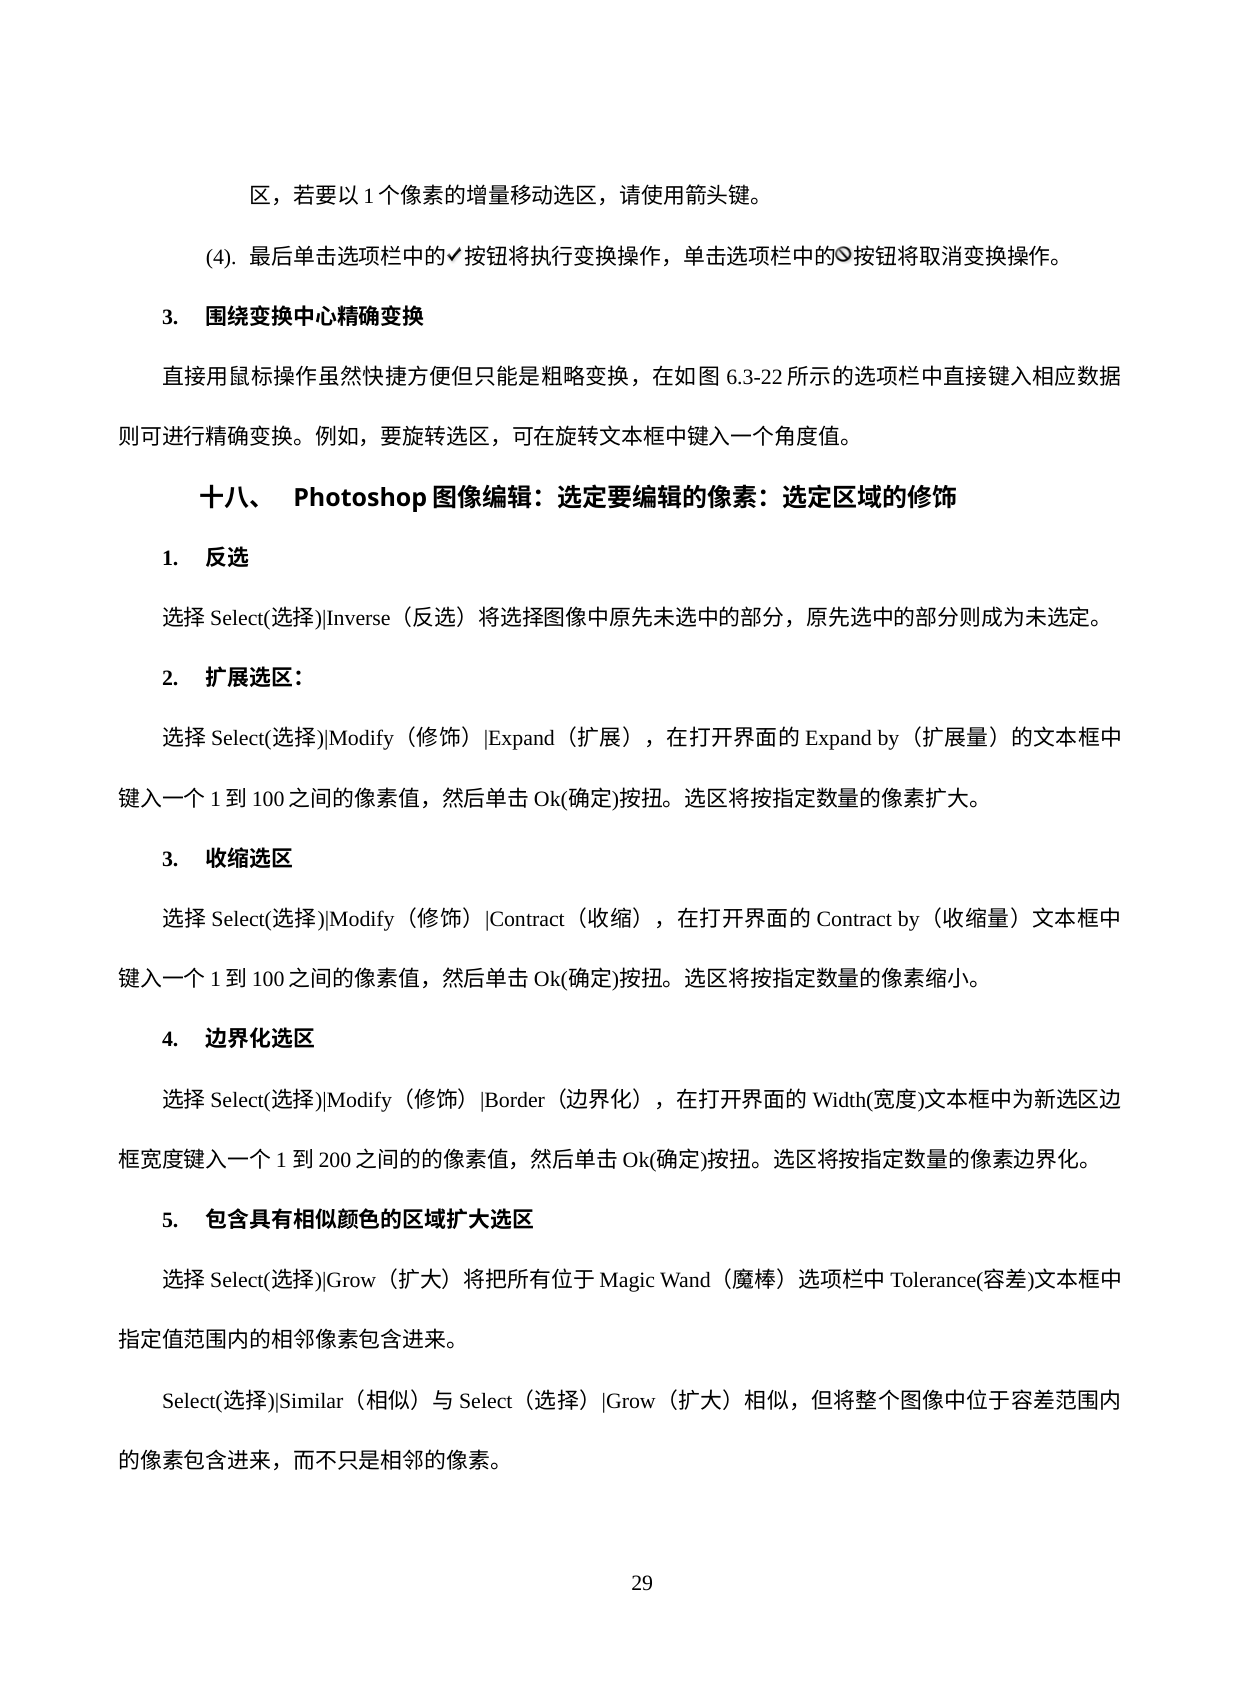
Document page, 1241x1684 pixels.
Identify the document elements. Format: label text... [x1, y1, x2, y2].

picture [446, 246, 464, 264]
list 收缩选区 [162, 827, 1122, 887]
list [206, 164, 1122, 224]
list 边界化选区 [162, 1007, 1122, 1067]
list 扩展选区： [162, 646, 1122, 706]
picture [835, 246, 854, 264]
text 选择Select(选择)|Grow（扩大）将把所有位于Magic Wand（魔棒）选项栏中Tolerance(容差)文本框中指定值范围内的相邻像素包含进来。 [118, 1248, 1122, 1368]
text Select(选择)|Similar（相似）与Select（选择）|Grow（扩大）相似，但将整个图像中位于容差范围内的像素包含进来，而不只是相邻的像素。 [118, 1368, 1122, 1489]
text 选择Select(选择)|Modify（修饰）|Expand（扩展），在打开界面的Expand by（扩展量）的文本框中键入一个1到100之间的像素值，然后单击Ok(确定)按扭。选区将按指定数量的像素扩大。 [118, 706, 1122, 827]
text 选择Select(选择)|Modify（修饰）|Contract（收缩），在打开界面的Contract by（收缩量）文本框中键入一个1到100之间的像素值，然后单击Ok(确定)按扭。选区将按指定数量的像素缩小。 [118, 887, 1122, 1007]
list 反选 [162, 526, 1122, 586]
list Photoshop图像编辑：选定要编辑的像素：选定区域的修饰 [199, 465, 1122, 526]
list 最后单击选项栏中的按钮将执行变换操作，单击选项栏中的按钮将取消变换操作。 [206, 224, 1122, 285]
list 包含具有相似颜色的区域扩大选区 [162, 1188, 1122, 1248]
list 围绕变换中心精确变换 [162, 285, 1122, 345]
text 选择Select(选择)|Modify（修饰）|Border（边界化），在打开界面的Width(宽度)文本框中为新选区边框宽度键入一个1 到200之间的的像素值，然后单击Ok(确定)按扭。选区将按指定数量的像素边界化。 [118, 1067, 1122, 1188]
text 选择Select(选择)|Inverse（反选）将选择图像中原先未选中的部分，原先选中的部分则成为未选定。 [118, 586, 1122, 646]
